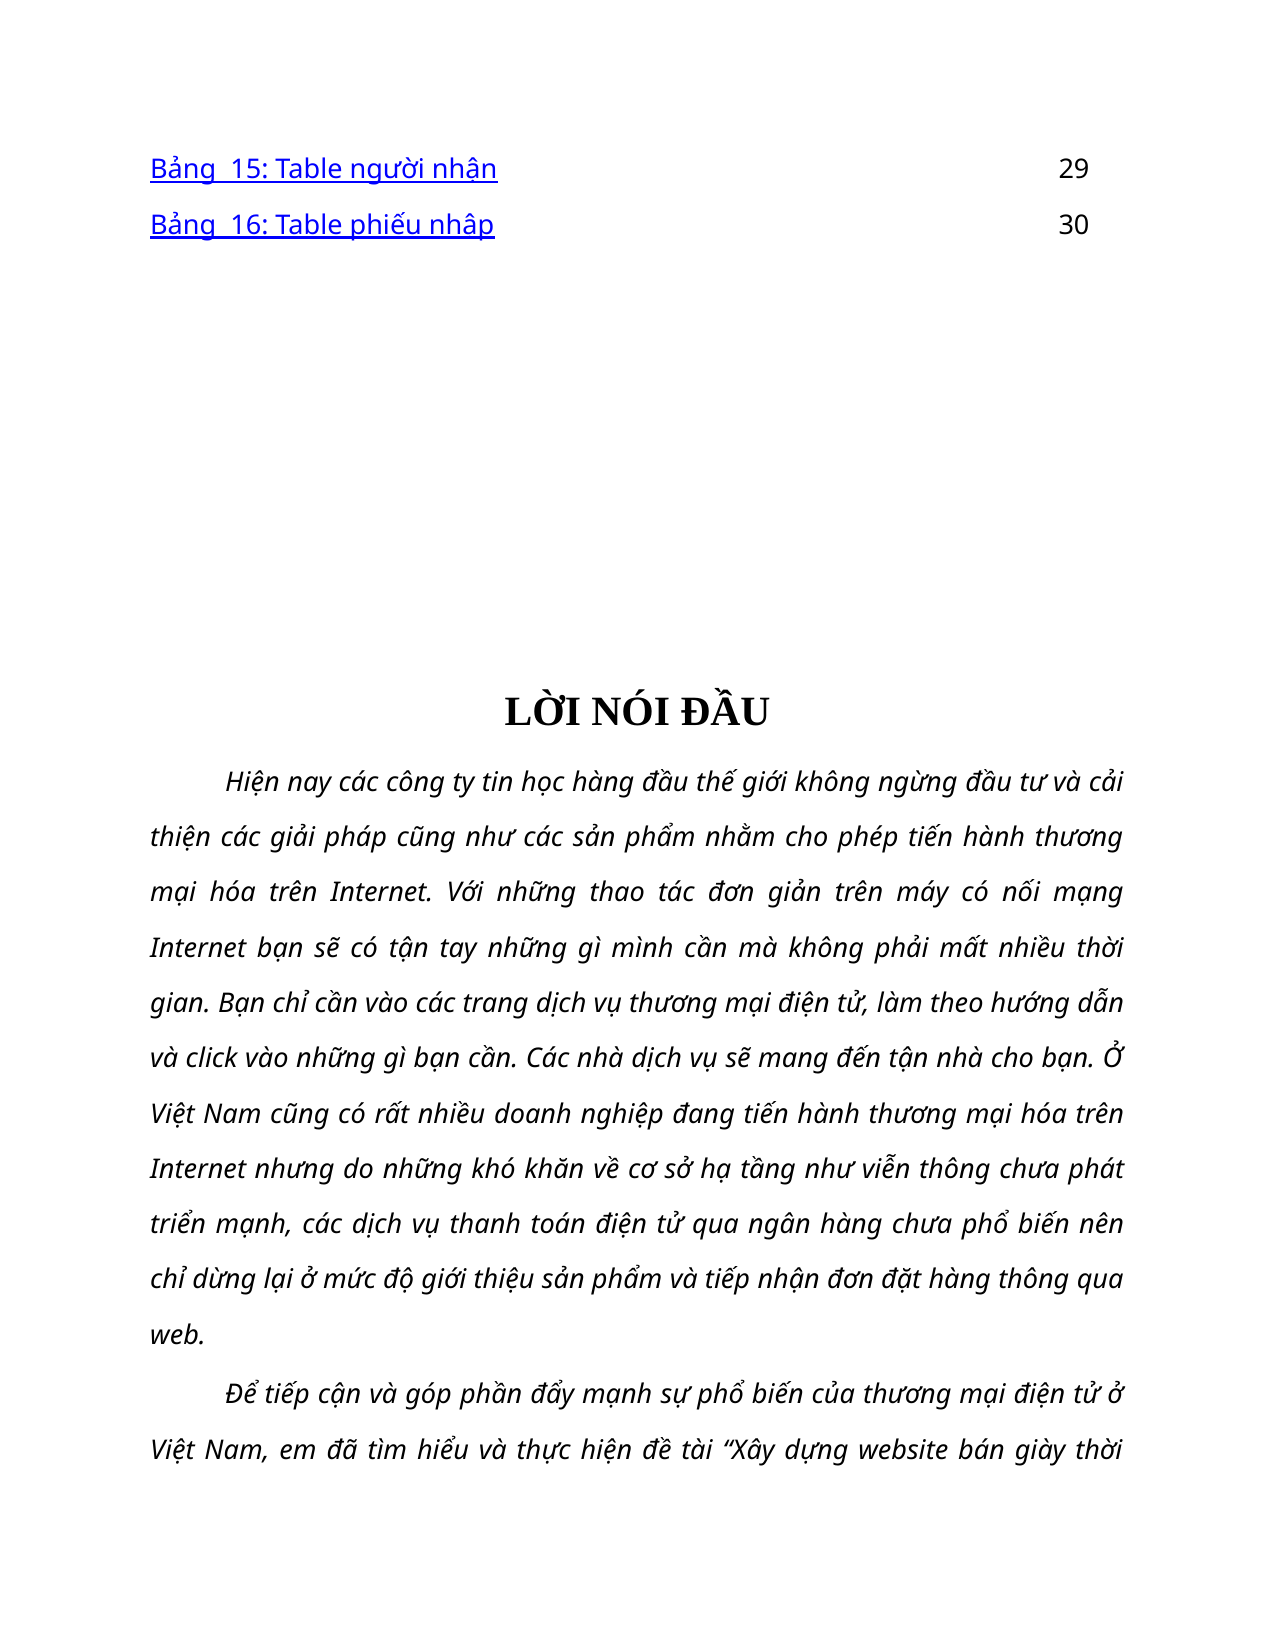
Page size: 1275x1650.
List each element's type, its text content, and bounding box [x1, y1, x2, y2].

text LỜI NÓI ĐẦU [150, 686, 1125, 734]
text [150, 1375, 1125, 1467]
text Bảng 15: Table người nhận 29 [150, 150, 1125, 187]
text Bảng 16: Table phiếu nhập 30 [150, 205, 1125, 242]
text Hiện nay các công ty tin học hàng đầu thế giới không ngừng đầu tư và cải thiện các giải pháp cũng như các sản phẩm nhằm cho phép tiến hành thương mại hóa trên Internet. Với những thao tác đơn giản trên máy có nối mạng Internet bạn sẽ có tận tay những gì mình cần mà không phải mất nhiều thời gian. Bạn chỉ cần vào các trang dịch vụ thương mại điện tử, làm theo hướng dẫn và click vào những gì bạn cần. Các nhà dịch vụ sẽ mang đến tận nhà cho bạn. Ở Việt Nam cũng có rất nhiều doanh nghiệp đang tiến hành thương mại hóa trên Internet nhưng do những khó khăn về cơ sở hạ tầng như viễn thông chưa phát triển mạnh, các dịch vụ thanh toán điện tử qua ngân hàng chưa phổ biến nên chỉ dừng lại ở mức độ giới thiệu sản phẩm và tiếp nhận đơn đặt hàng thông qua web. [150, 762, 1125, 1352]
